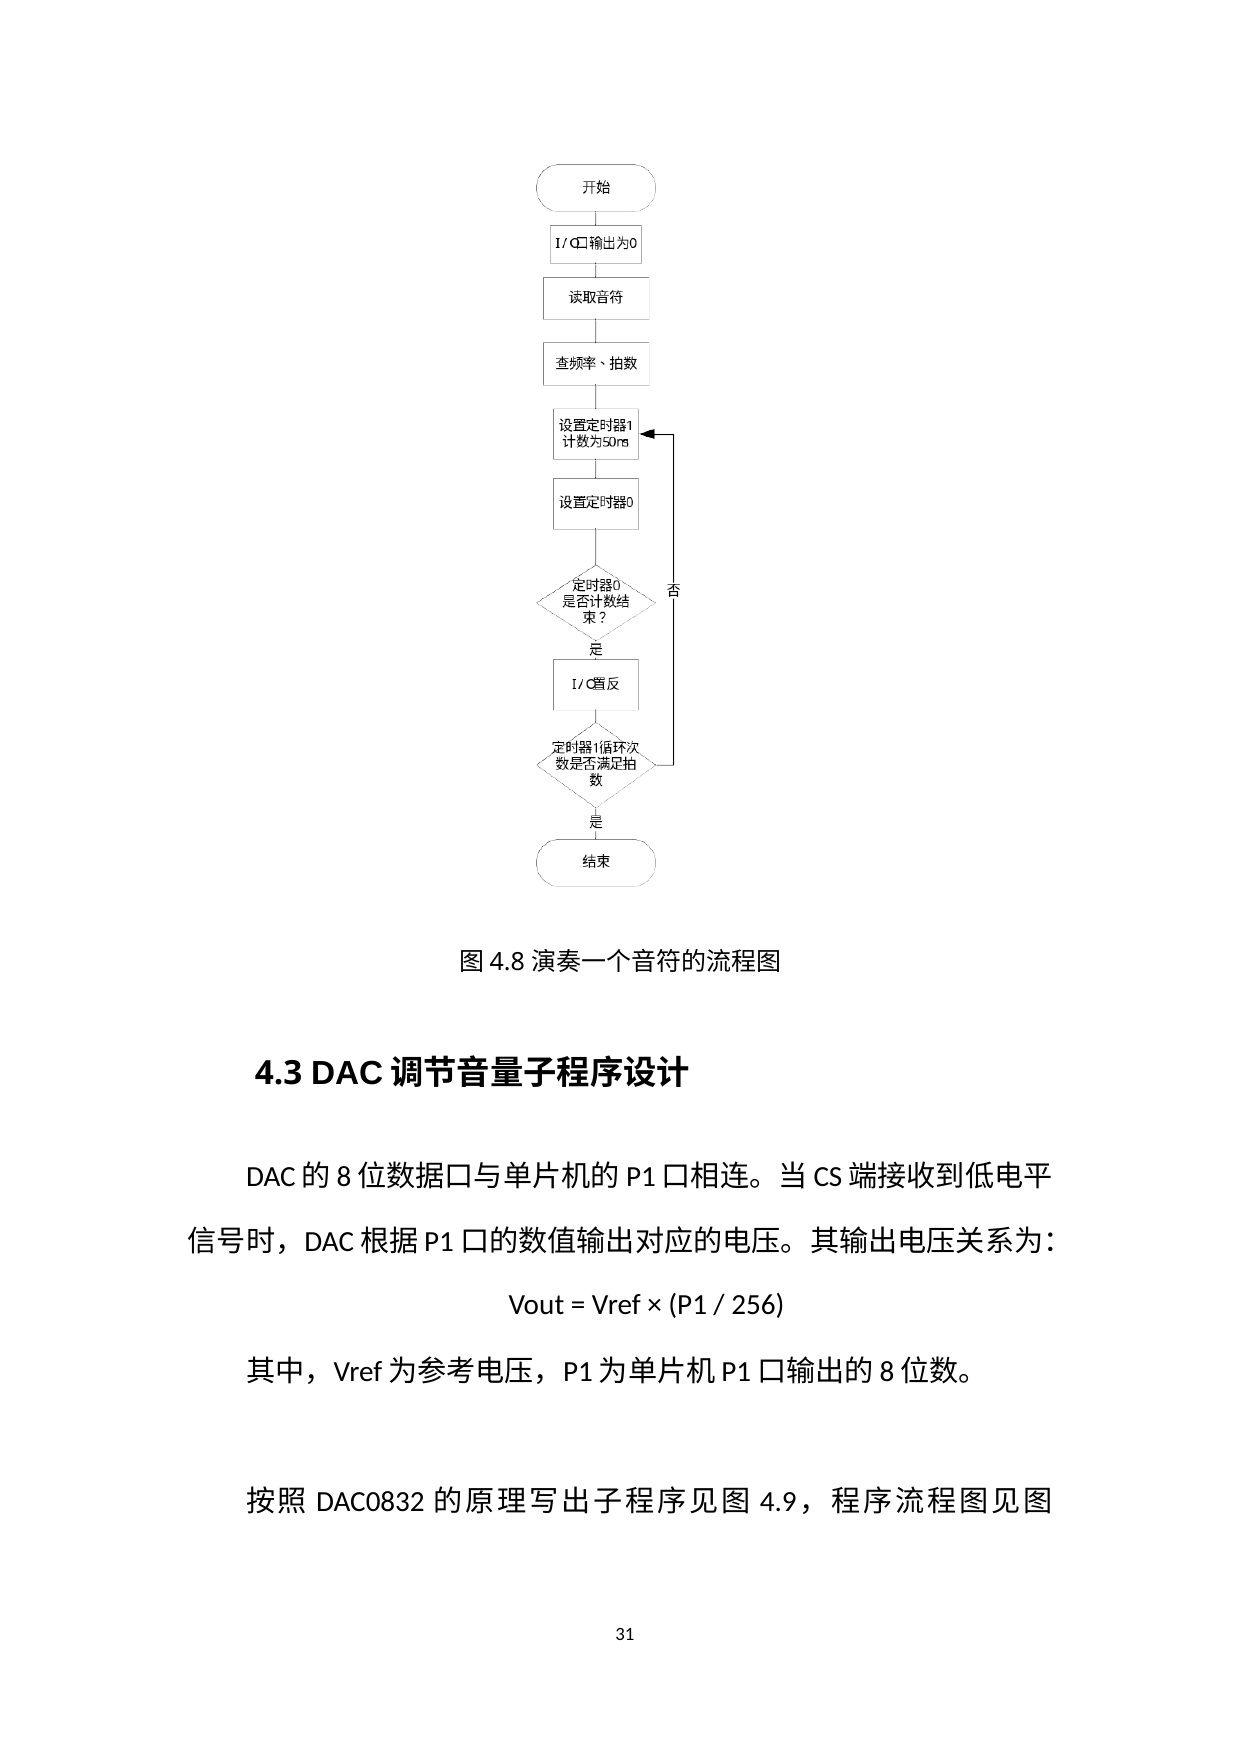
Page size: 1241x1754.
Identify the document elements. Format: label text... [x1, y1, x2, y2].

text Vout = Vref × (P1 / 256) [187, 1272, 1053, 1337]
text 其中，Vref为参考电压，P1为单片机P1口输出的8位数。 [187, 1337, 1053, 1402]
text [187, 1467, 1053, 1532]
subtitle 4.3 DAC调节音量子程序设计 [187, 1037, 1053, 1102]
text DAC的8位数据口与单片机的P1口相连。当CS端接收到低电平信号时，DAC根据P1口的数值输出对应的电压。其输出电压关系为： [187, 1142, 1053, 1272]
text 图4.8 演奏一个音符的流程图 [187, 927, 1053, 992]
